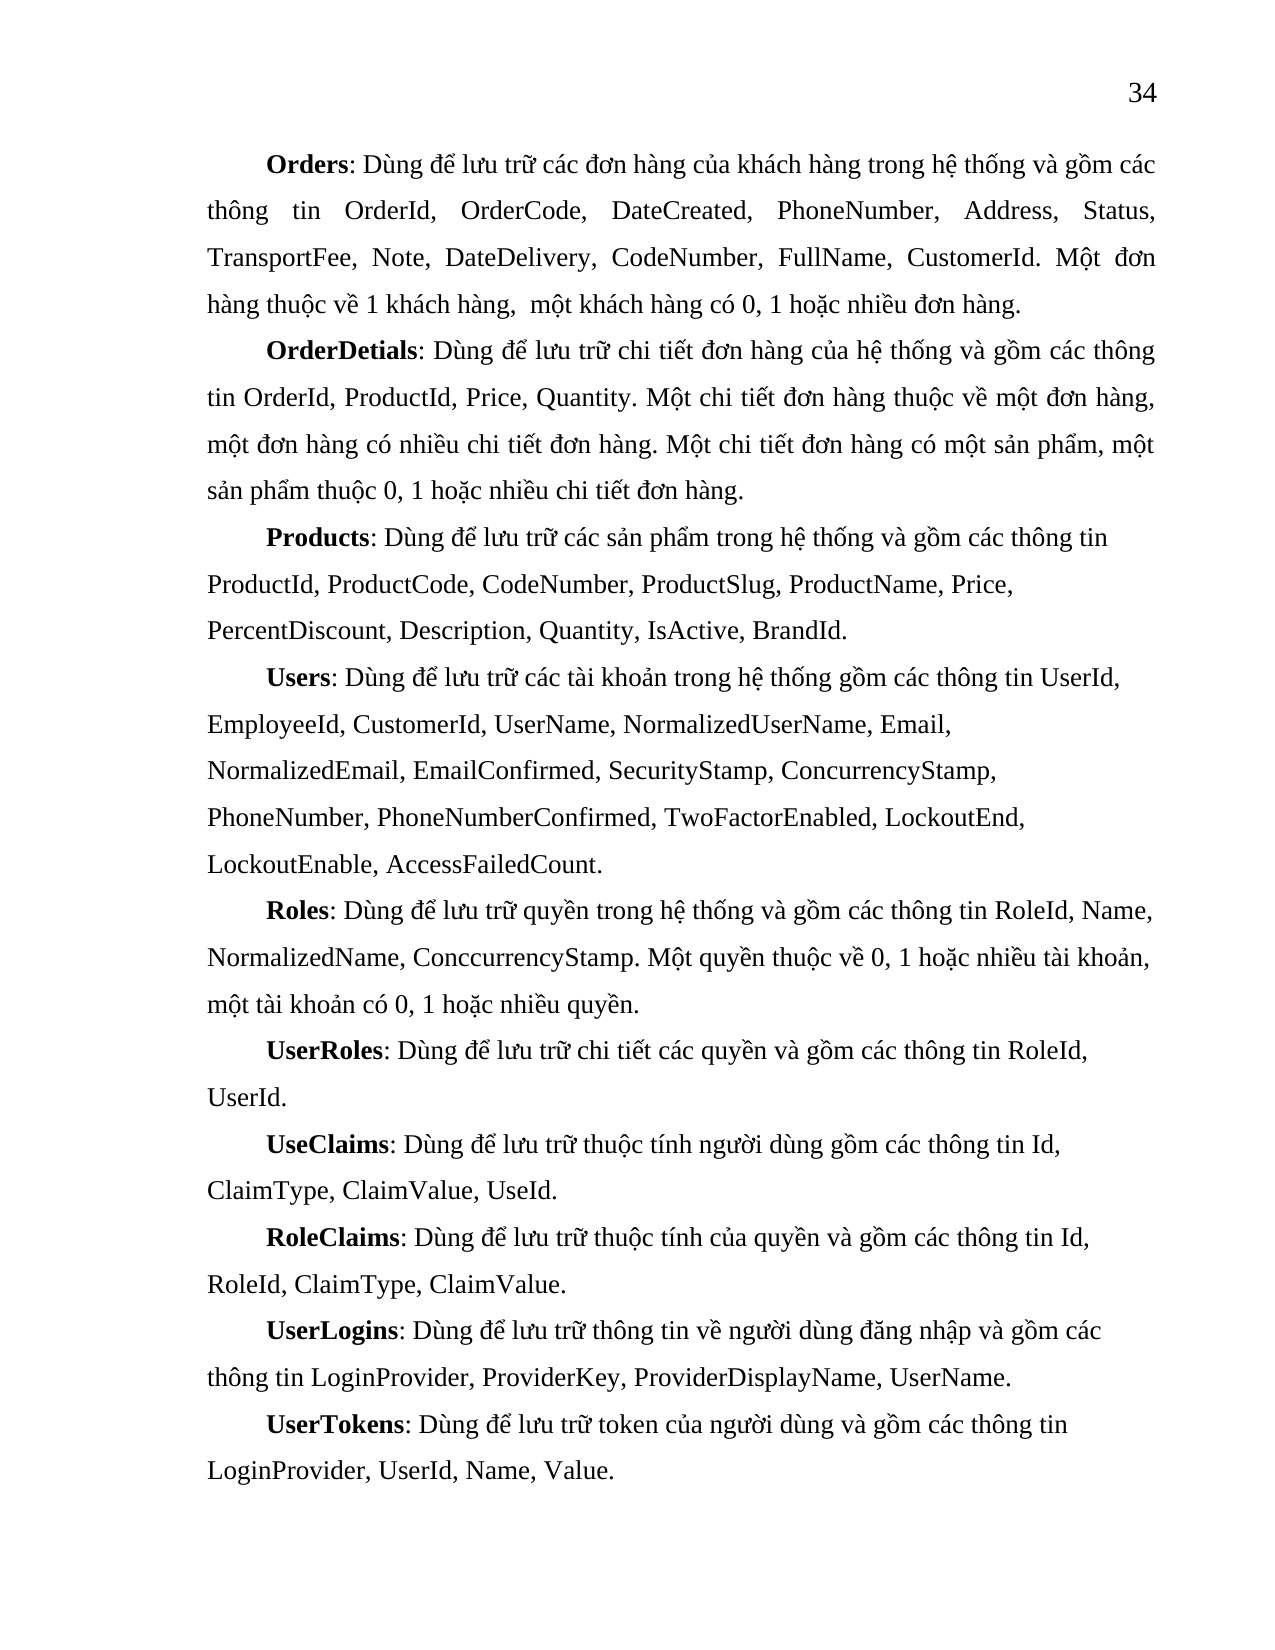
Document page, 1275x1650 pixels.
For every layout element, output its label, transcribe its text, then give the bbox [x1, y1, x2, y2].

text Roles: Dùng để lưu trữ quyền trong hệ thống và gồm các thông tin RoleId, Name, NormalizedName, ConccurrencyStamp. Một quyền thuộc về 0, 1 hoặc nhiều tài khoản, một tài khoản có 0, 1 hoặc nhiều quyền. [207, 894, 1157, 1019]
text Products: Dùng để lưu trữ các sản phẩm trong hệ thống và gồm các thông tin ProductId, ProductCode, CodeNumber, ProductSlug, ProductName, Price, PercentDiscount, Description, Quantity, IsActive, BrandId. [207, 521, 1157, 646]
text UserTokens: Dùng để lưu trữ token của người dùng và gồm các thông tin LoginProvider, UserId, Name, Value. [207, 1408, 1157, 1486]
text UseClaims: Dùng để lưu trữ thuộc tính người dùng gồm các thông tin Id, ClaimType, ClaimValue, UseId. [207, 1128, 1157, 1206]
text Users: Dùng để lưu trữ các tài khoản trong hệ thống gồm các thông tin UserId, EmployeeId, CustomerId, UserName, NormalizedUserName, Email, NormalizedEmail, EmailConfirmed, SecurityStamp, ConcurrencyStamp, PhoneNumber, PhoneNumberConfirmed, TwoFactorEnabled, LockoutEnd, LockoutEnable, AccessFailedCount. [207, 661, 1157, 879]
text UserLogins: Dùng để lưu trữ thông tin về người dùng đăng nhập và gồm các thông tin LoginProvider, ProviderKey, ProviderDisplayName, UserName. [207, 1314, 1157, 1392]
text Orders: Dùng để lưu trữ các đơn hàng của khách hàng trong hệ thống và gồm các thông tin OrderId, OrderCode, DateCreated, PhoneNumber, Address, Status, TransportFee, Note, DateDelivery, CodeNumber, FullName, CustomerId. Một đơn hàng thuộc về 1 khách hàng, một khách hàng có 0, 1 hoặc nhiều đơn hàng. [207, 148, 1157, 319]
text RoleClaims: Dùng để lưu trữ thuộc tính của quyền và gồm các thông tin Id, RoleId, ClaimType, ClaimValue. [207, 1221, 1157, 1299]
text OrderDetials: Dùng để lưu trữ chi tiết đơn hàng của hệ thống và gồm các thông tin OrderId, ProductId, Price, Quantity. Một chi tiết đơn hàng thuộc về một đơn hàng, một đơn hàng có nhiều chi tiết đơn hàng. Một chi tiết đơn hàng có một sản phẩm, một sản phẩm thuộc 0, 1 hoặc nhiều chi tiết đơn hàng. [207, 334, 1157, 506]
text UserRoles: Dùng để lưu trữ chi tiết các quyền và gồm các thông tin RoleId, UserId. [207, 1034, 1157, 1112]
